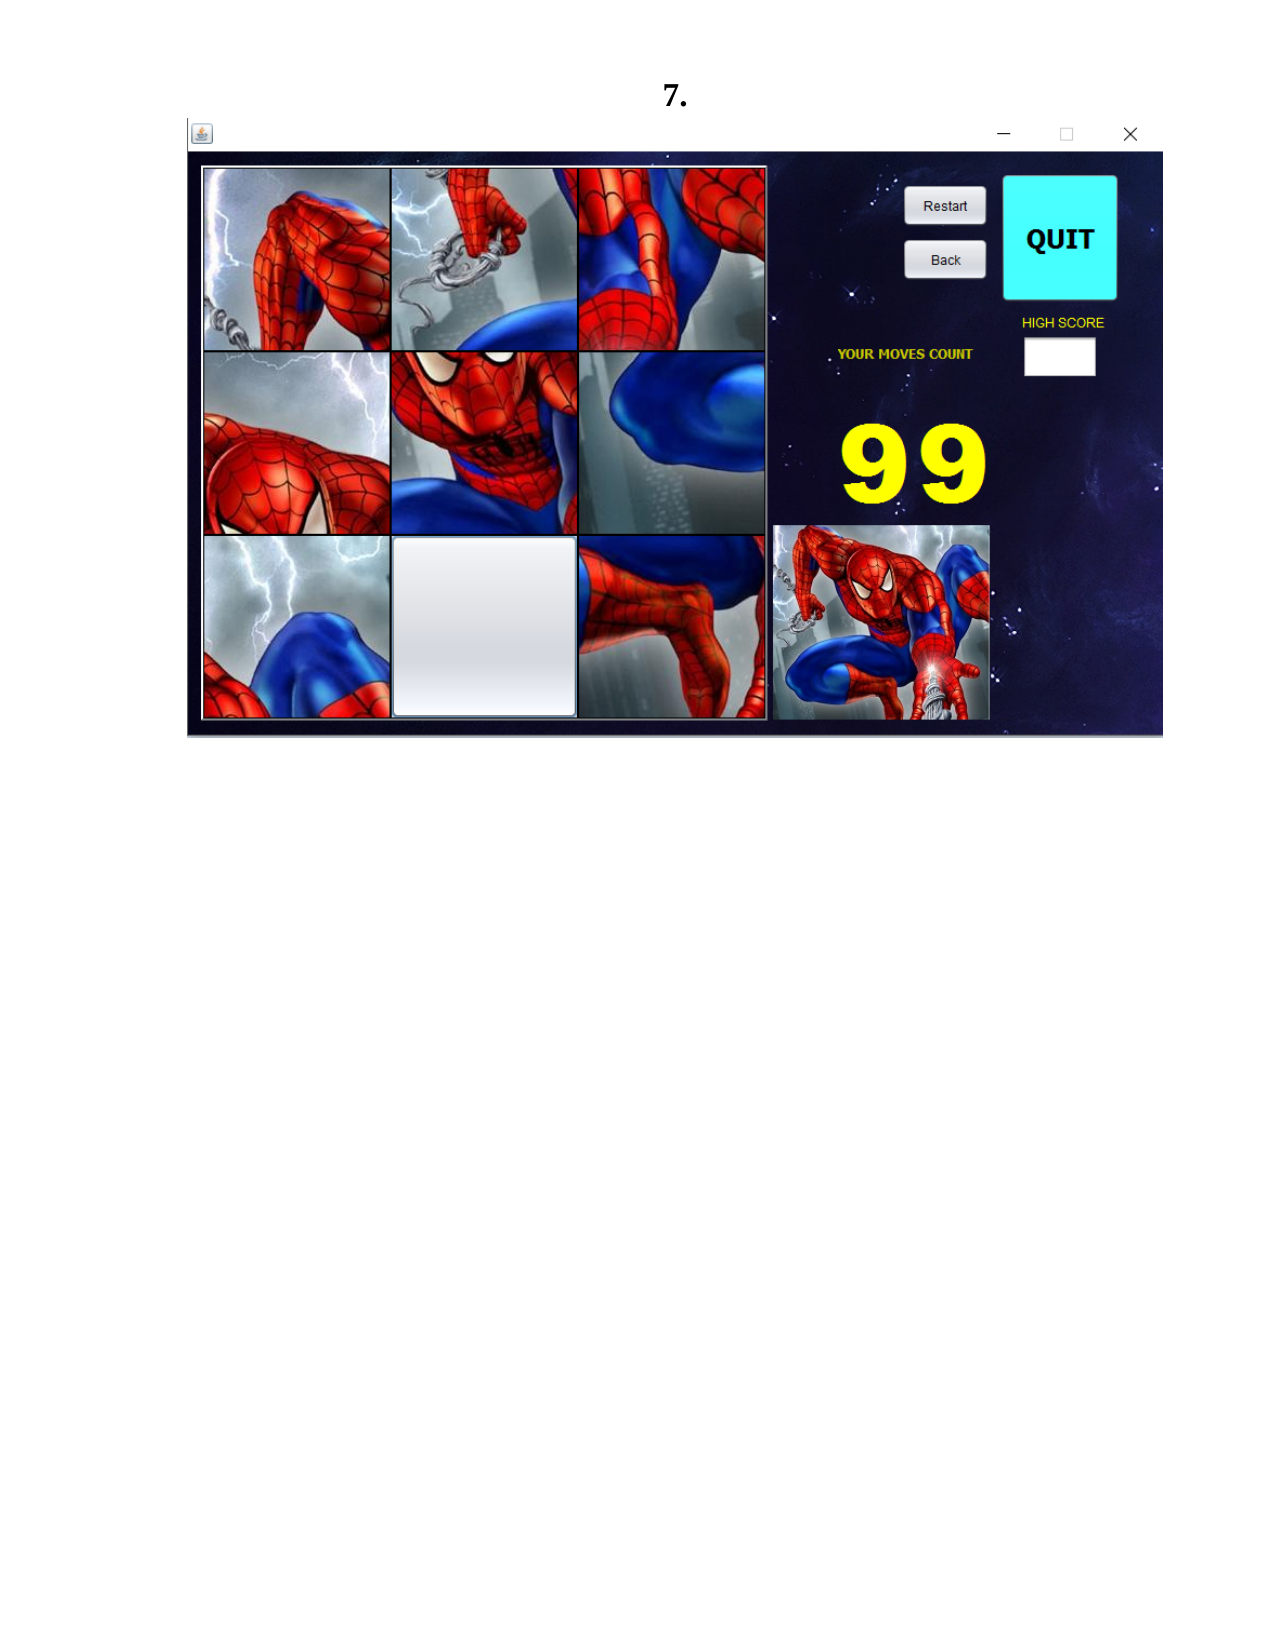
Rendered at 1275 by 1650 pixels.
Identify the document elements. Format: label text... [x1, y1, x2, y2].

picture [187, 118, 1163, 738]
text 7. [150, 75, 1200, 113]
